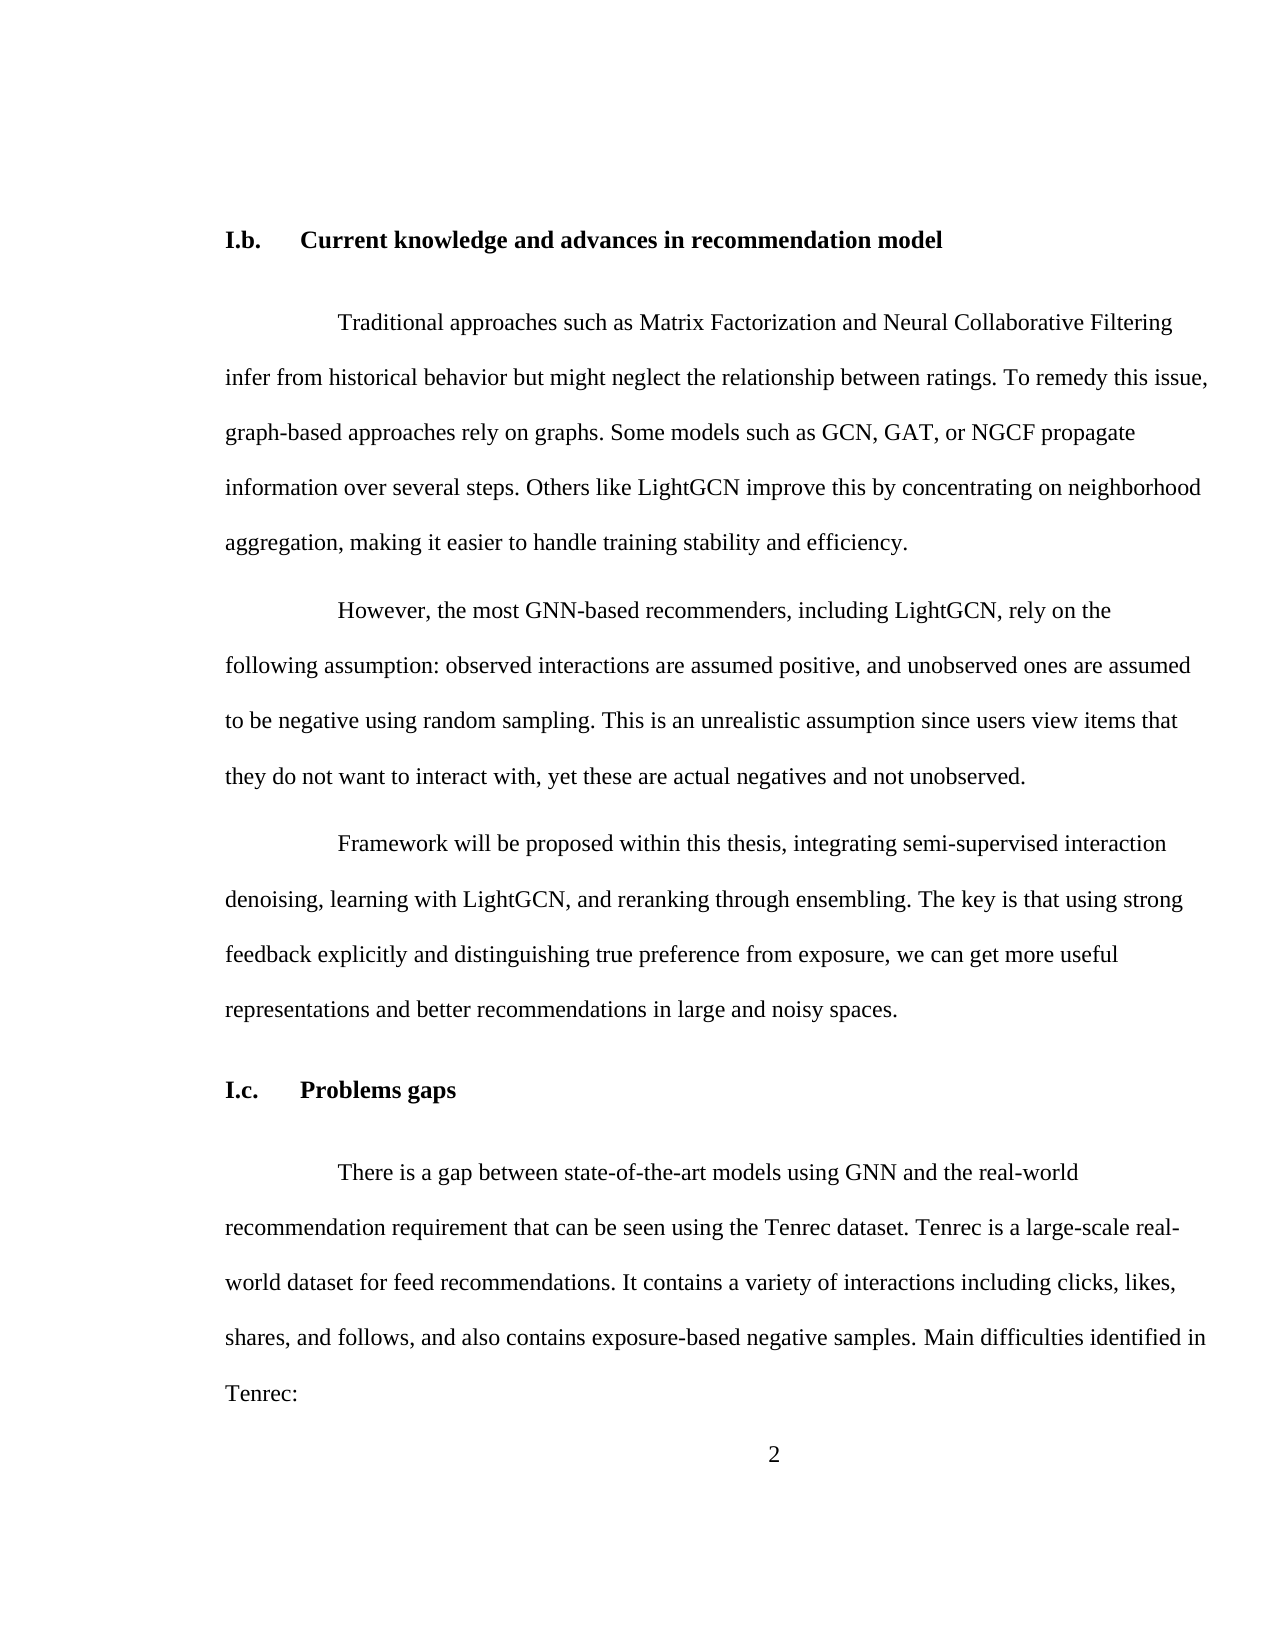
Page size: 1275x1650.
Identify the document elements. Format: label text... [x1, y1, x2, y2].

subtitle Problems gaps [225, 1075, 1210, 1104]
text However, the most GNN-based recommenders, including LightGCN, rely on the following assumption: observed interactions are assumed positive, and unobserved ones are assumed to be negative using random sampling. This is an unrealistic assumption since users view items that they do not want to interact with, yet these are actual negatives and not unobserved. [225, 596, 1210, 789]
text Framework will be proposed within this thesis, integrating semi-supervised interaction denoising, learning with LightGCN, and reranking through ensembling. The key is that using strong feedback explicitly and distinguishing true preference from exposure, we can get more useful representations and better recommendations in large and noisy spaces. [225, 829, 1210, 1023]
subtitle Current knowledge and advances in recommendation model [225, 225, 1210, 254]
text There is a gap between state-of-the-art models using GNN and the real-world recommendation requirement that can be seen using the Tenrec dataset. Tenrec is a large-scale real-world dataset for feed recommendations. It contains a variety of interactions including clicks, likes, shares, and follows, and also contains exposure-based negative samples. Main difficulties identified in Tenrec: [225, 1158, 1210, 1406]
text Traditional approaches such as Matrix Factorization and Neural Collaborative Filtering infer from historical behavior but might neglect the relationship between ratings. To remedy this issue, graph-based approaches rely on graphs. Some models such as GCN, GAT, or NGCF propagate information over several steps. Others like LightGCN improve this by concentrating on neighborhood aggregation, making it easier to handle training stability and efficiency. [225, 307, 1210, 556]
